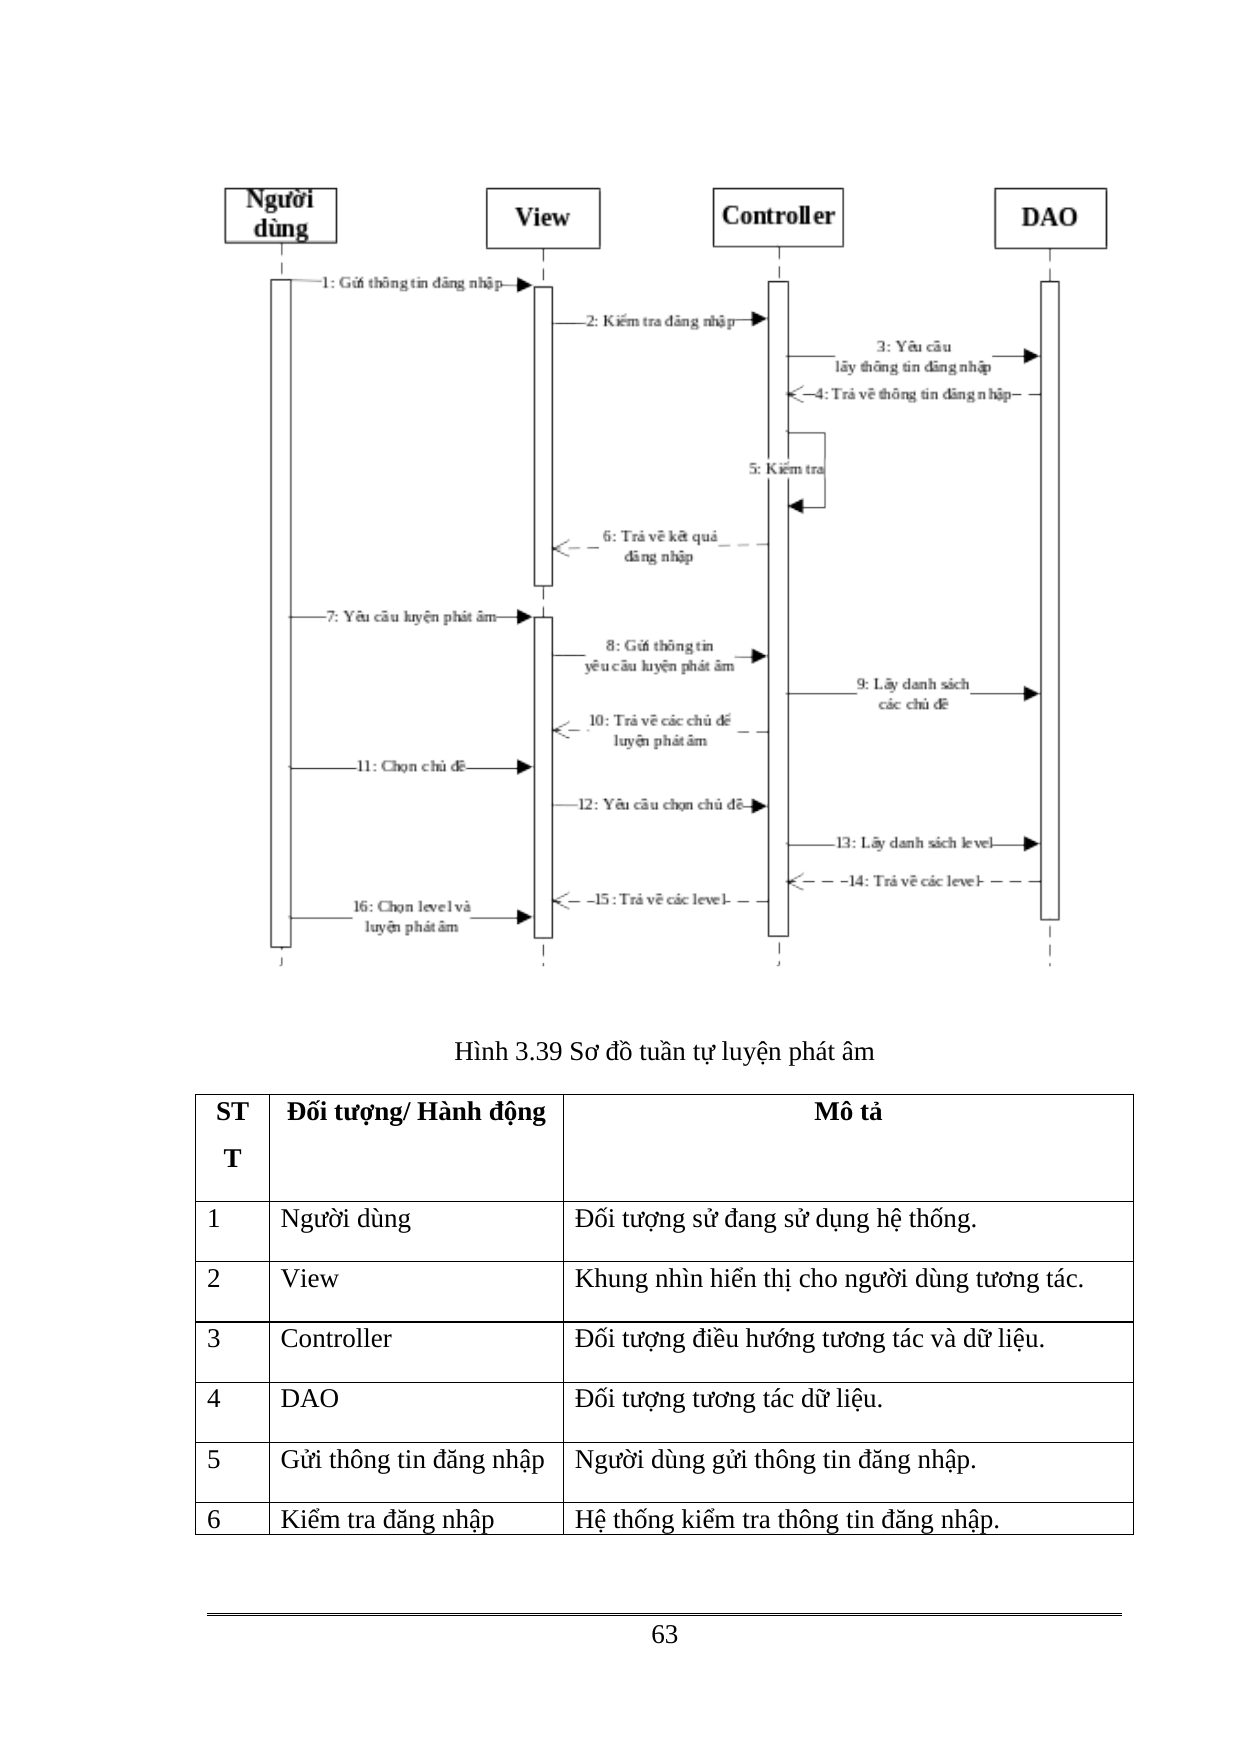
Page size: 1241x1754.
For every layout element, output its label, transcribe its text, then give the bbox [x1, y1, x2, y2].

table_cell 4 [196, 1383, 269, 1442]
table_header Đối tượng/ Hành động [270, 1095, 563, 1201]
table_cell Gửi thông tin đăng nhập [270, 1443, 563, 1502]
table_cell 2 [196, 1262, 269, 1321]
table_header Mô tả [564, 1095, 1133, 1201]
table_cell Controller [270, 1323, 563, 1382]
table_cell DAO [270, 1383, 563, 1442]
table_cell Đối tượng tương tác dữ liệu. [564, 1383, 1133, 1442]
table_cell Kiểm tra đăng nhập [270, 1503, 563, 1534]
table_cell View [270, 1262, 563, 1321]
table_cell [564, 1503, 1133, 1534]
table_cell 6 [196, 1503, 269, 1534]
table_cell 3 [196, 1323, 269, 1382]
table_cell 1 [196, 1202, 269, 1261]
table_cell Người dùng gửi thông tin đăng nhập. [564, 1443, 1133, 1502]
table_cell Người dùng [270, 1202, 563, 1261]
table_cell Đối tượng điều hướng tương tác và dữ liệu. [564, 1323, 1133, 1382]
table_cell 5 [196, 1443, 269, 1502]
table_cell Đối tượng sử đang sử dụng hệ thống. [564, 1202, 1133, 1261]
table_header STT [196, 1095, 269, 1201]
table_cell Khung nhìn hiển thị cho người dùng tương tác. [564, 1262, 1133, 1321]
